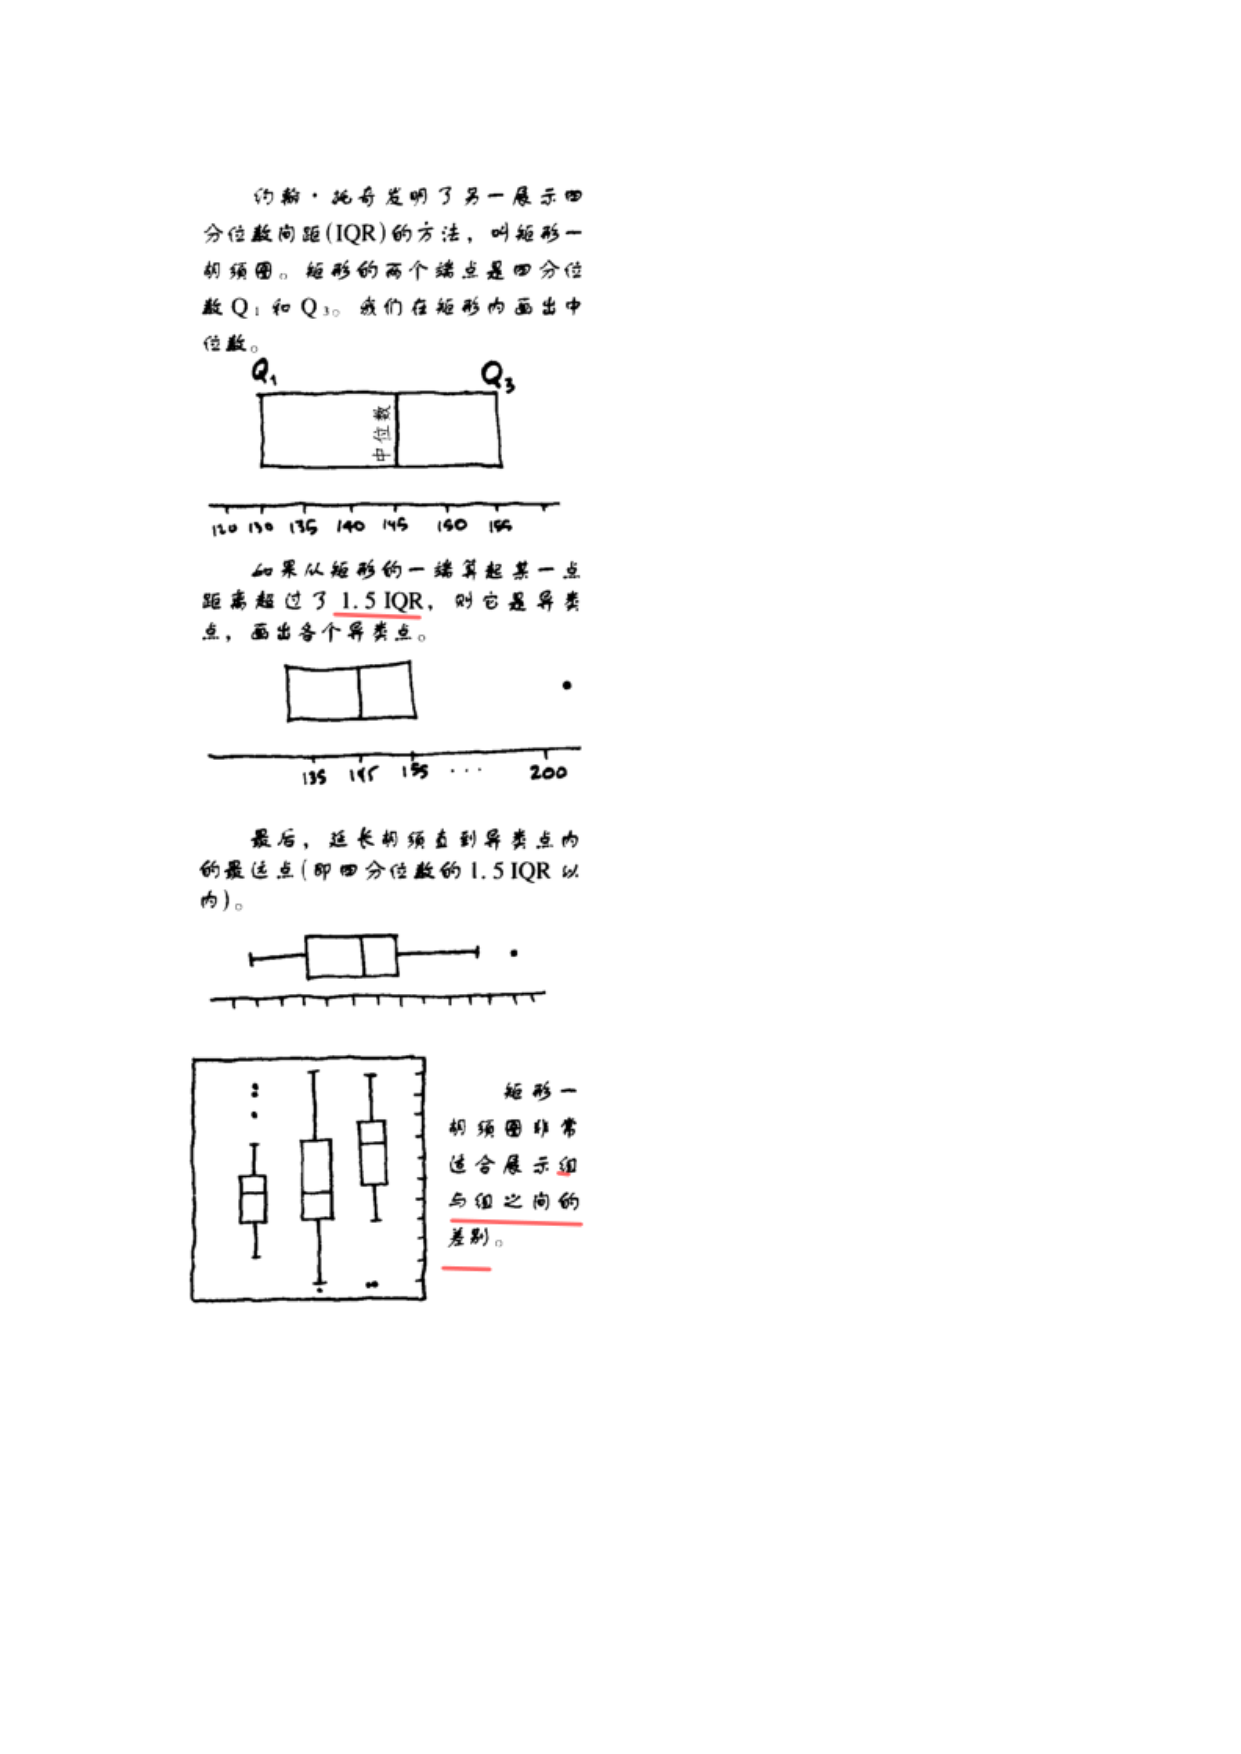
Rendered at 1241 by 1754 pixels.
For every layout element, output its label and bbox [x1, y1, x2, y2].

picture [187, 162, 657, 1348]
